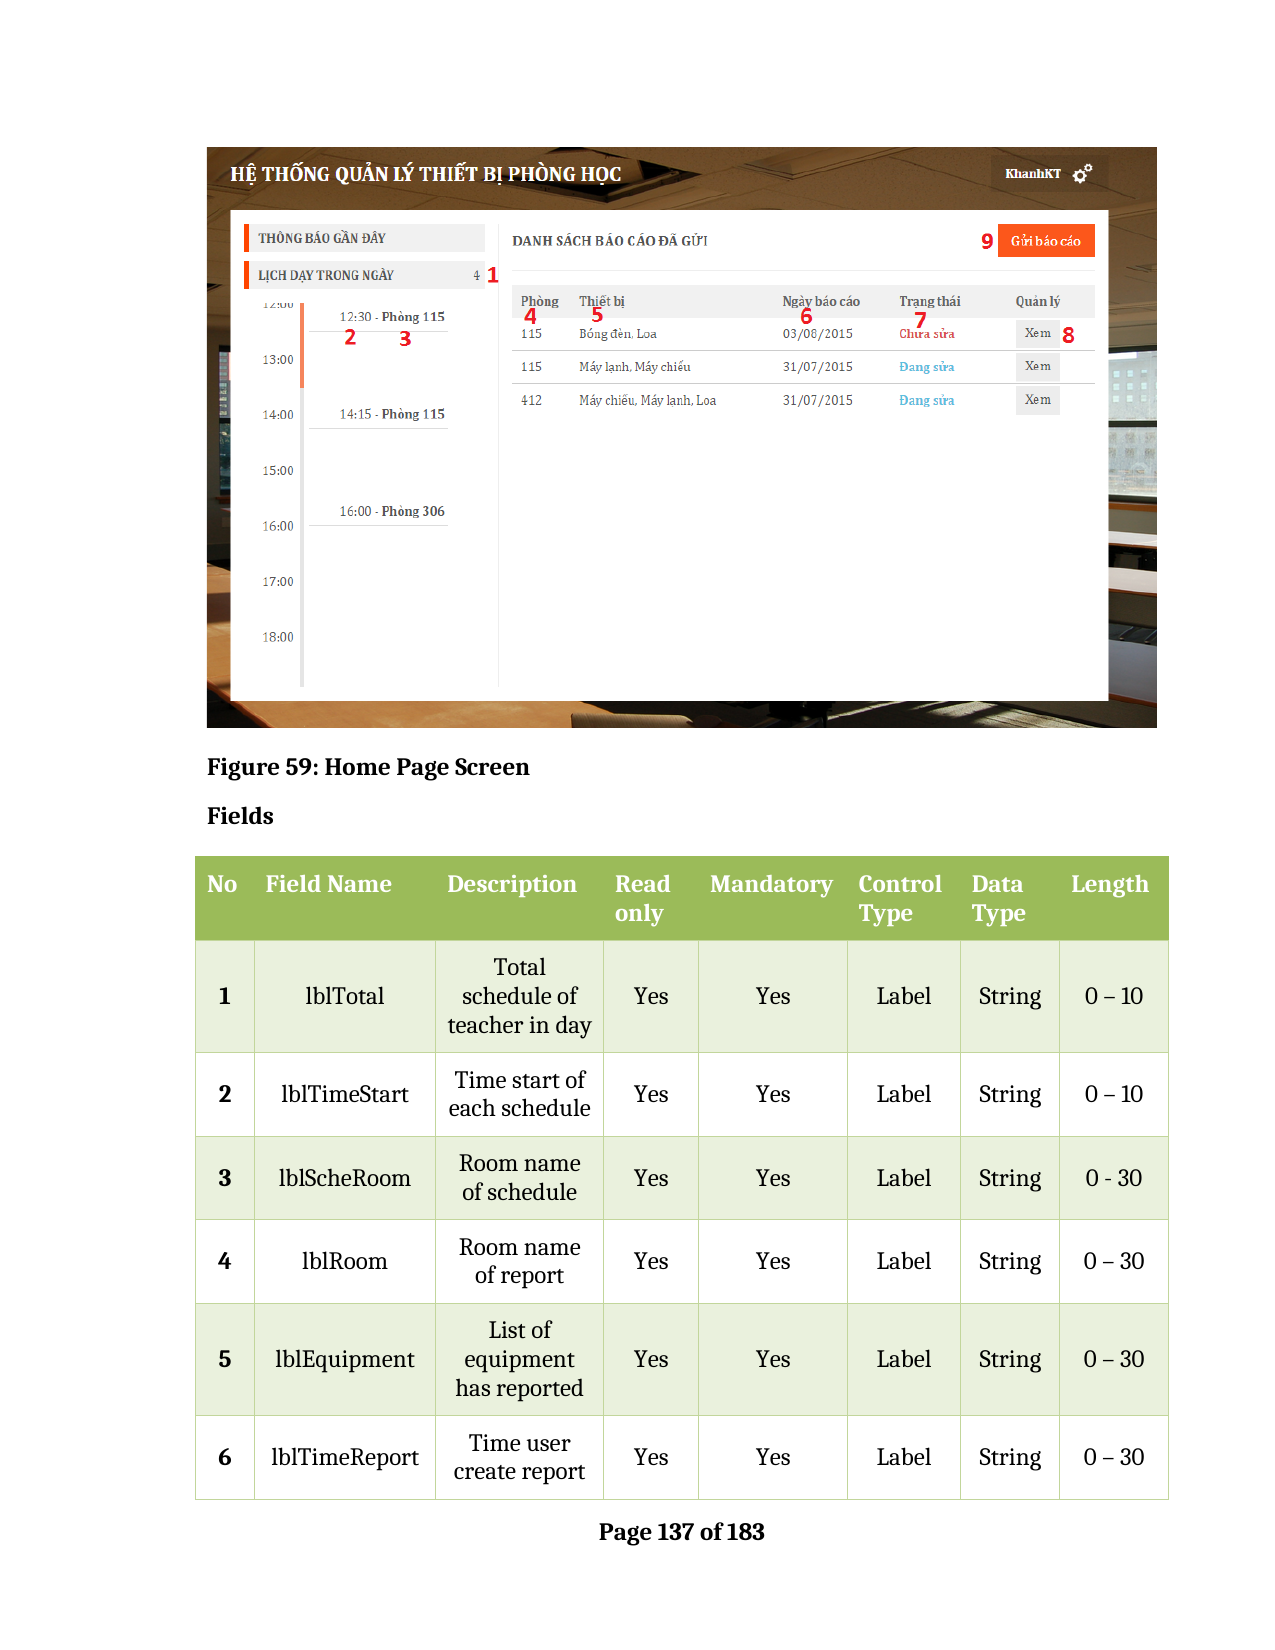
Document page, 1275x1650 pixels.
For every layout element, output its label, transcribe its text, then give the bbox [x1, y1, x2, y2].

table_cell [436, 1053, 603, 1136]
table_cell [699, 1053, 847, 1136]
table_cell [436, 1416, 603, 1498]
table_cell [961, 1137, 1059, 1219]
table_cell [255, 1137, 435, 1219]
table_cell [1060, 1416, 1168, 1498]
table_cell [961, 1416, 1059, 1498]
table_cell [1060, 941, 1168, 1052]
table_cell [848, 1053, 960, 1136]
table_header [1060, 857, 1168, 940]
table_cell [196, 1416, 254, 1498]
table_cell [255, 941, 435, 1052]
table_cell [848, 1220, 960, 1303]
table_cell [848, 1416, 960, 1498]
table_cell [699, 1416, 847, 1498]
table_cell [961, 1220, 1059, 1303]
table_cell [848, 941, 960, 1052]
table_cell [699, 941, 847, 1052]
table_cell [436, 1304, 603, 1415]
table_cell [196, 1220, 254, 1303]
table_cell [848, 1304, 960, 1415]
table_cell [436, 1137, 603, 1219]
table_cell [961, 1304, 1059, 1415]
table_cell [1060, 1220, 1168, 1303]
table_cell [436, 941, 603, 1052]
picture [206, 147, 1157, 728]
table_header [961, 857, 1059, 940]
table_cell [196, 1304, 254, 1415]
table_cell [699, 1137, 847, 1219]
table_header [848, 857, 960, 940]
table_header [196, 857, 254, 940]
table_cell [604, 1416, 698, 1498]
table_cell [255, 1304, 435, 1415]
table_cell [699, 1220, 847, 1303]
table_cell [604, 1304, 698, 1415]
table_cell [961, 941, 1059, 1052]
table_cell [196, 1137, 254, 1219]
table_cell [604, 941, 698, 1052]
text Fields [207, 802, 1157, 831]
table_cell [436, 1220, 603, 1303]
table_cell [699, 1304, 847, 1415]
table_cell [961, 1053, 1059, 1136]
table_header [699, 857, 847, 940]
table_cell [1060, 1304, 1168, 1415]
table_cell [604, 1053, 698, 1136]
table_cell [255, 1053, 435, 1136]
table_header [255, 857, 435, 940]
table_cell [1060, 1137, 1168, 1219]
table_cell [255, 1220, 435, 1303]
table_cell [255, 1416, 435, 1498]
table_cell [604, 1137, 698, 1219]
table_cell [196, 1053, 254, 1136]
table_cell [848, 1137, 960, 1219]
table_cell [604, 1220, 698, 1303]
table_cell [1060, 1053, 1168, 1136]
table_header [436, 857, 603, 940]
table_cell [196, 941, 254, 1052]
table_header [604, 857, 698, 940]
